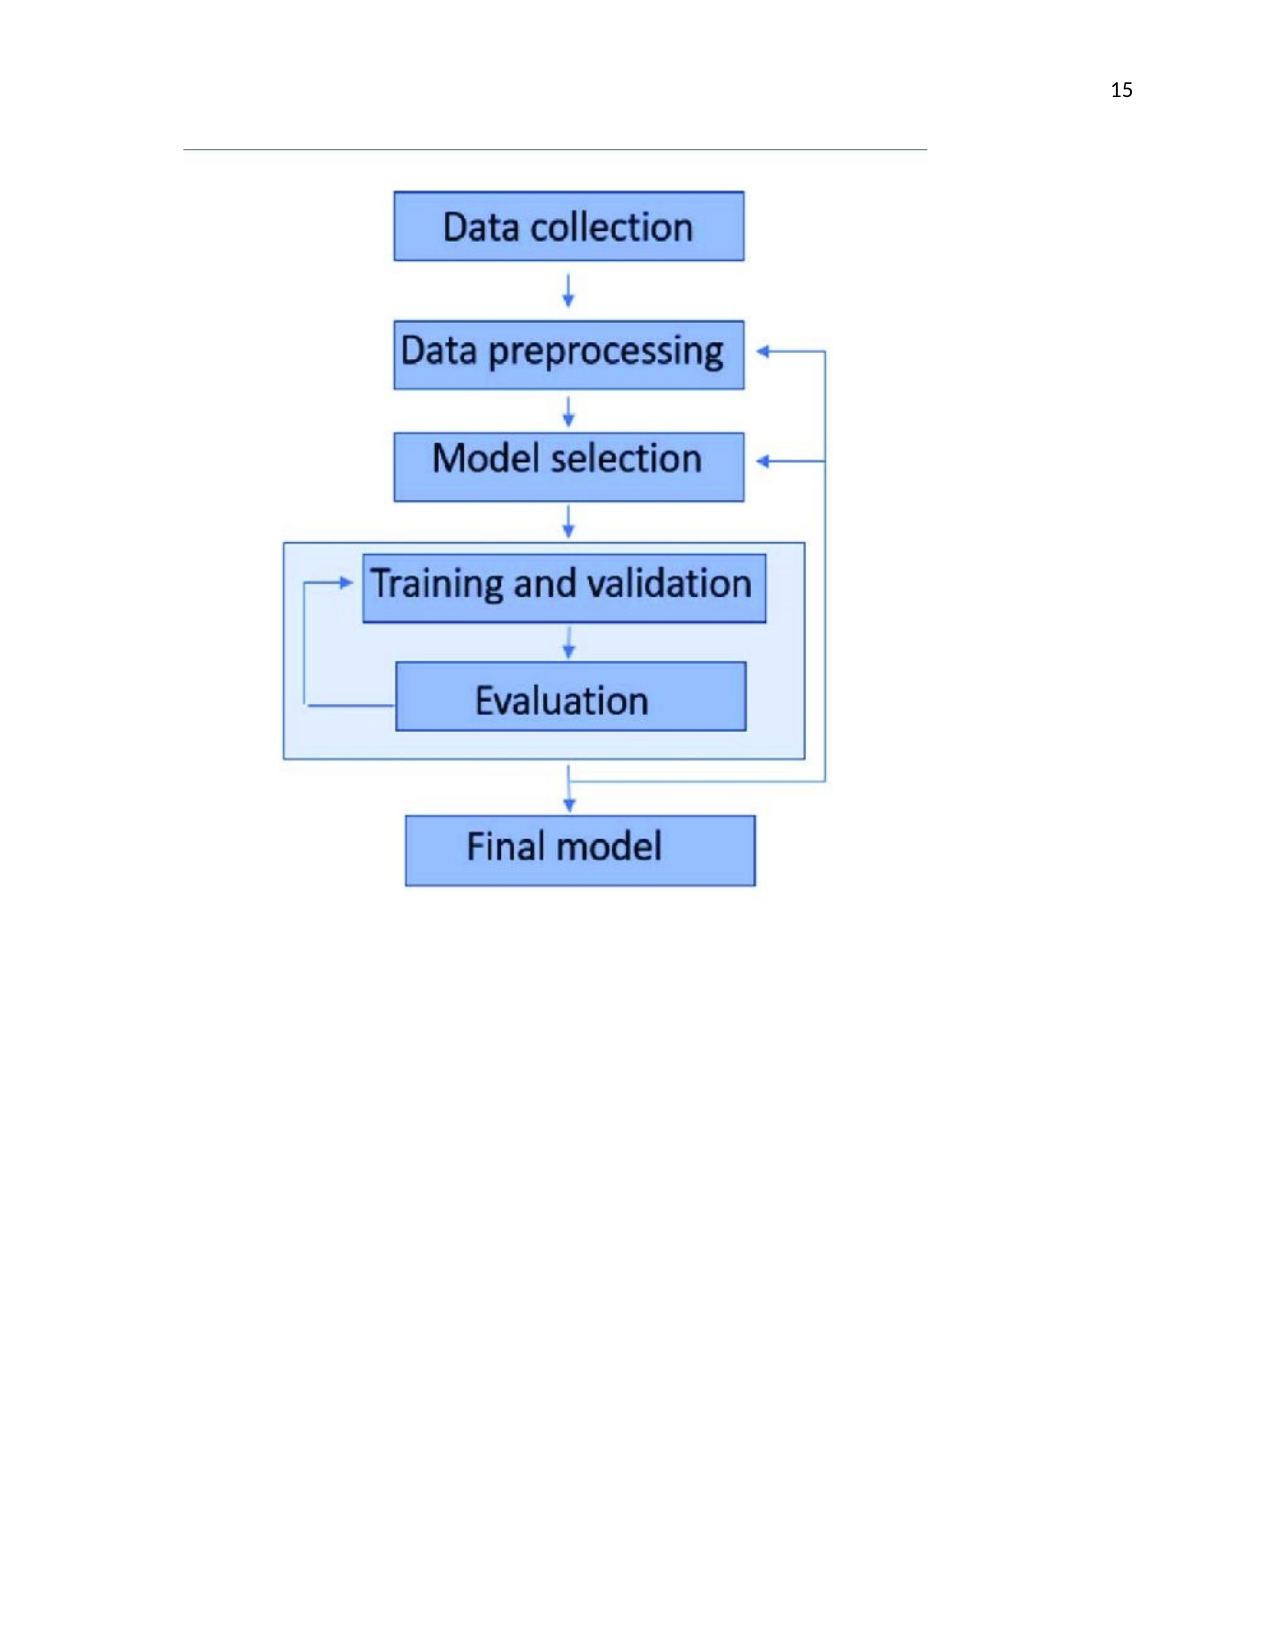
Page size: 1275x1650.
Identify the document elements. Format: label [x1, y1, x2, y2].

picture [180, 149, 927, 918]
